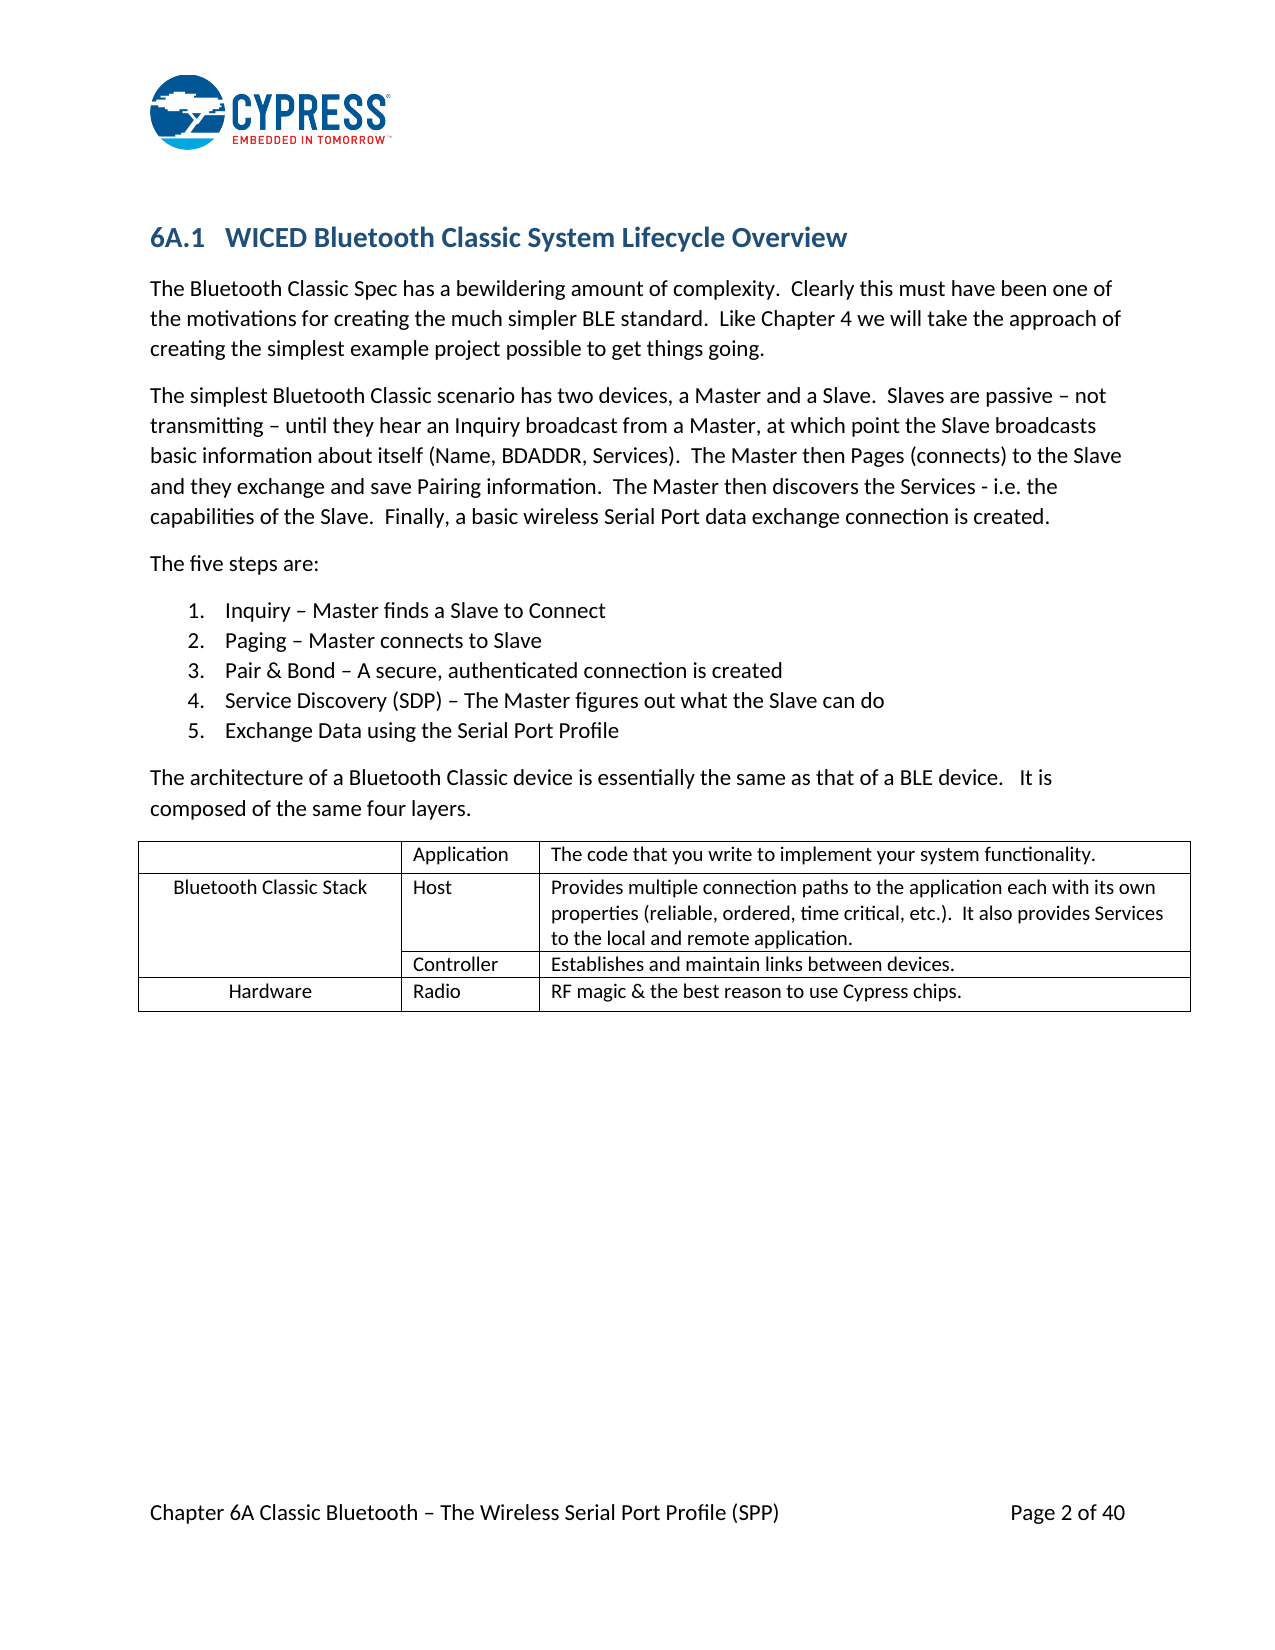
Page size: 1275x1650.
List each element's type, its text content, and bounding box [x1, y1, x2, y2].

table_cell Provides multiple connection paths to the application each with its own properties (reliable, ordered, time critical, etc.). It also provides Services to the local and remote application. [540, 874, 1190, 951]
table_cell Host [402, 874, 539, 951]
text The Bluetooth Classic Spec has a bewildering amount of complexity. Clearly this must have been one of the motivations for creating the much simpler BLE standard. Like Chapter 4 we will take the approach of creating the simplest example project possible to get things going. [150, 274, 1125, 362]
list Paging – Master connects to Slave [187, 626, 1125, 654]
table_header Application [402, 842, 539, 873]
table_header [139, 842, 401, 873]
table_cell Controller [402, 952, 539, 977]
table_header The code that you write to implement your system functionality. [540, 842, 1190, 873]
picture [150, 75, 392, 150]
table_cell RF magic & the best reason to use Cypress chips. [540, 978, 1190, 1011]
text The five steps are: [150, 549, 1125, 577]
list Exchange Data using the Serial Port Profile [187, 717, 1125, 744]
table_cell Radio [402, 978, 539, 1011]
text The architecture of a Bluetooth Classic device is essentially the same as that of a BLE device. It is composed of the same four layers. [150, 763, 1125, 822]
table_cell Bluetooth Classic Stack [139, 874, 401, 977]
list Service Discovery (SDP) – The Master figures out what the Slave can do [187, 686, 1125, 714]
list Pair & Bond – A secure, authenticated connection is created [187, 656, 1125, 684]
list Inquiry – Master finds a Slave to Connect [187, 596, 1125, 624]
text The simplest Bluetooth Classic scenario has two devices, a Master and a Slave. Slaves are passive – not transmitting – until they hear an Inquiry broadcast from a Master, at which point the Slave broadcasts basic information about itself (Name, BDADDR, Services). The Master then Pages (connects) to the Slave and they exchange and save Pairing information. The Master then discovers the Services - i.e. the capabilities of the Slave. Finally, a basic wireless Serial Port data exchange connection is created. [150, 381, 1125, 530]
subtitle WICED Bluetooth Classic System Lifecycle Overview [112, 219, 1125, 254]
table_cell Hardware [139, 978, 401, 1011]
table_cell Establishes and maintain links between devices. [540, 952, 1190, 977]
